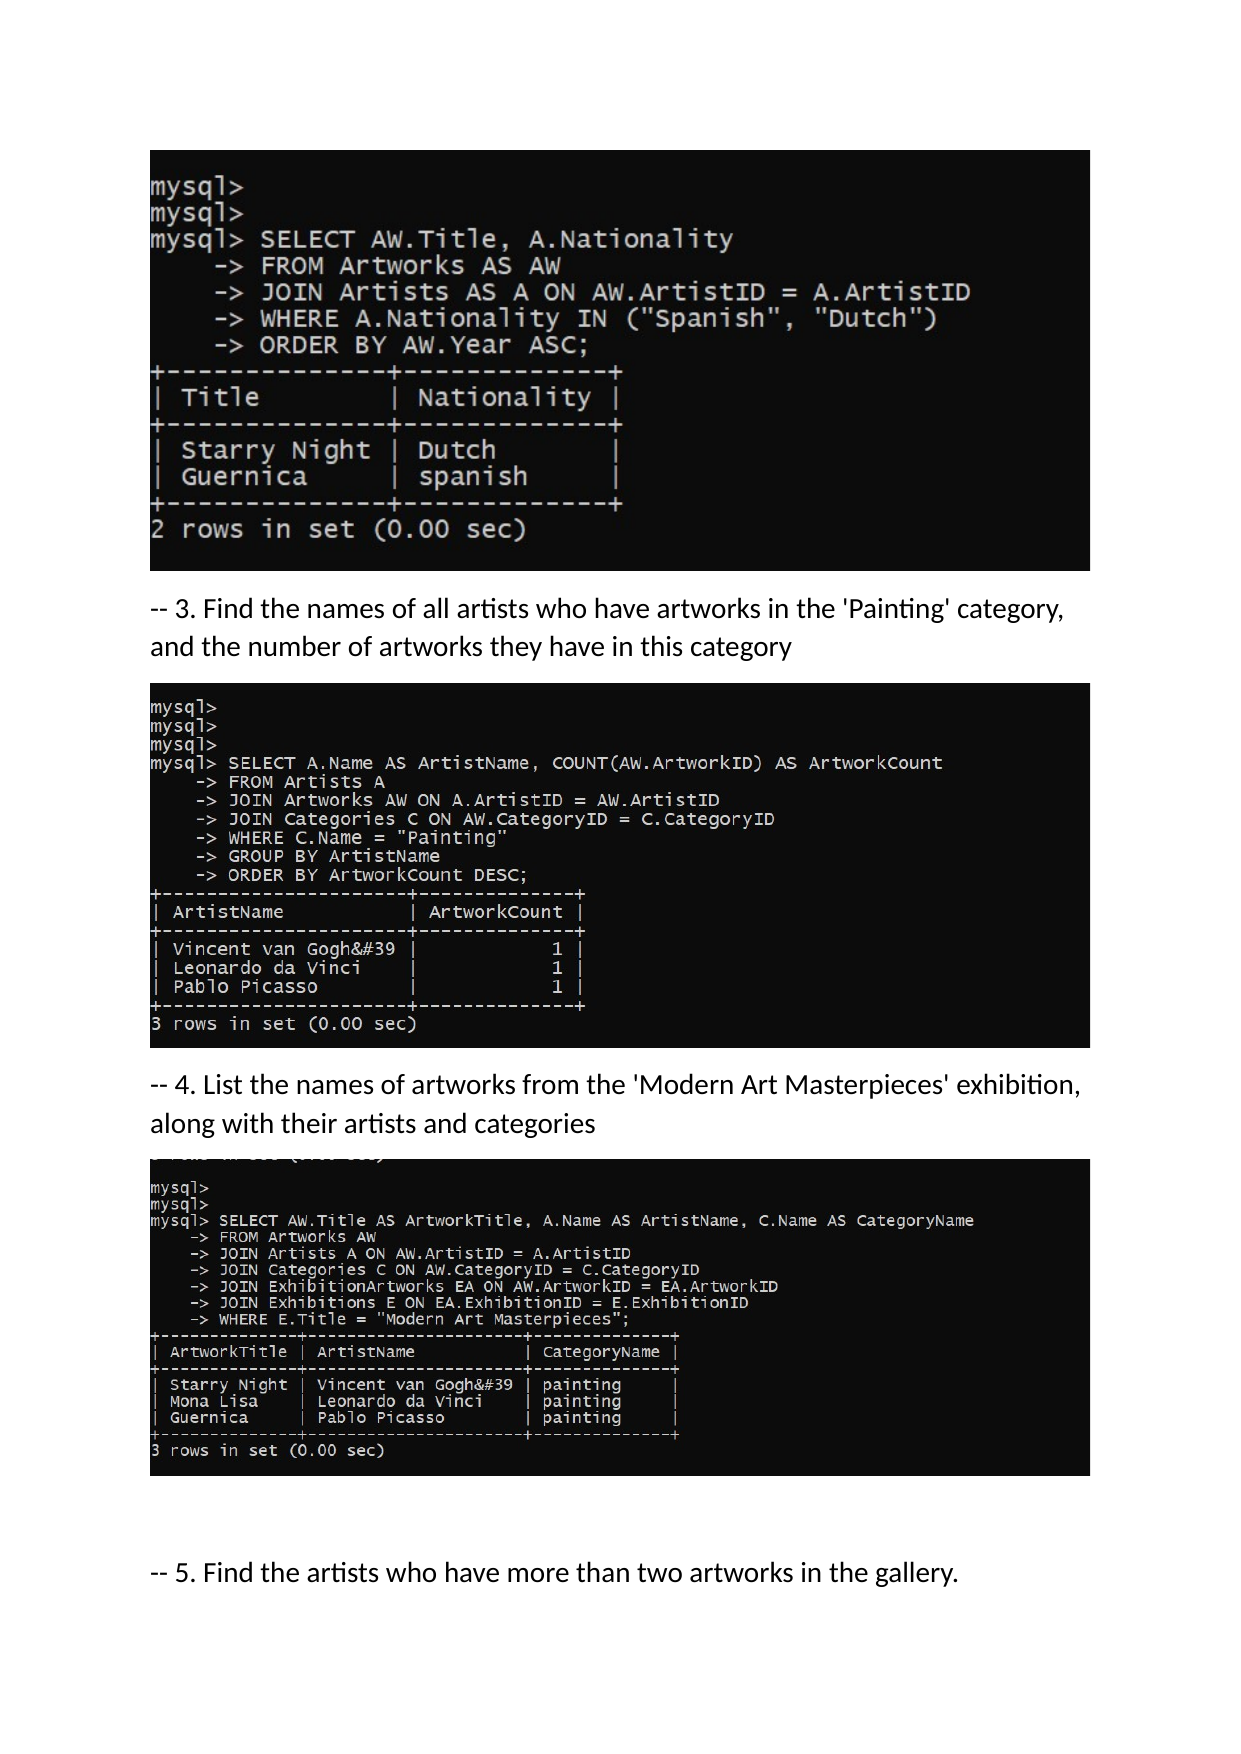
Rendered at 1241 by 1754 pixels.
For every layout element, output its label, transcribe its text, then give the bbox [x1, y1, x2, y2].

text -- 4. List the names of artworks from the 'Modern Art Masterpieces' exhibition, along with their artists and categories [150, 1066, 1090, 1140]
text -- 5. Find the artists who have more than two artworks in the gallery. [150, 1554, 1090, 1590]
text -- 3. Find the names of all artists who have artworks in the 'Painting' category, and the number of artworks they have in this category [150, 590, 1090, 664]
picture [150, 150, 1091, 571]
picture [150, 1159, 1091, 1476]
picture [150, 683, 1091, 1048]
